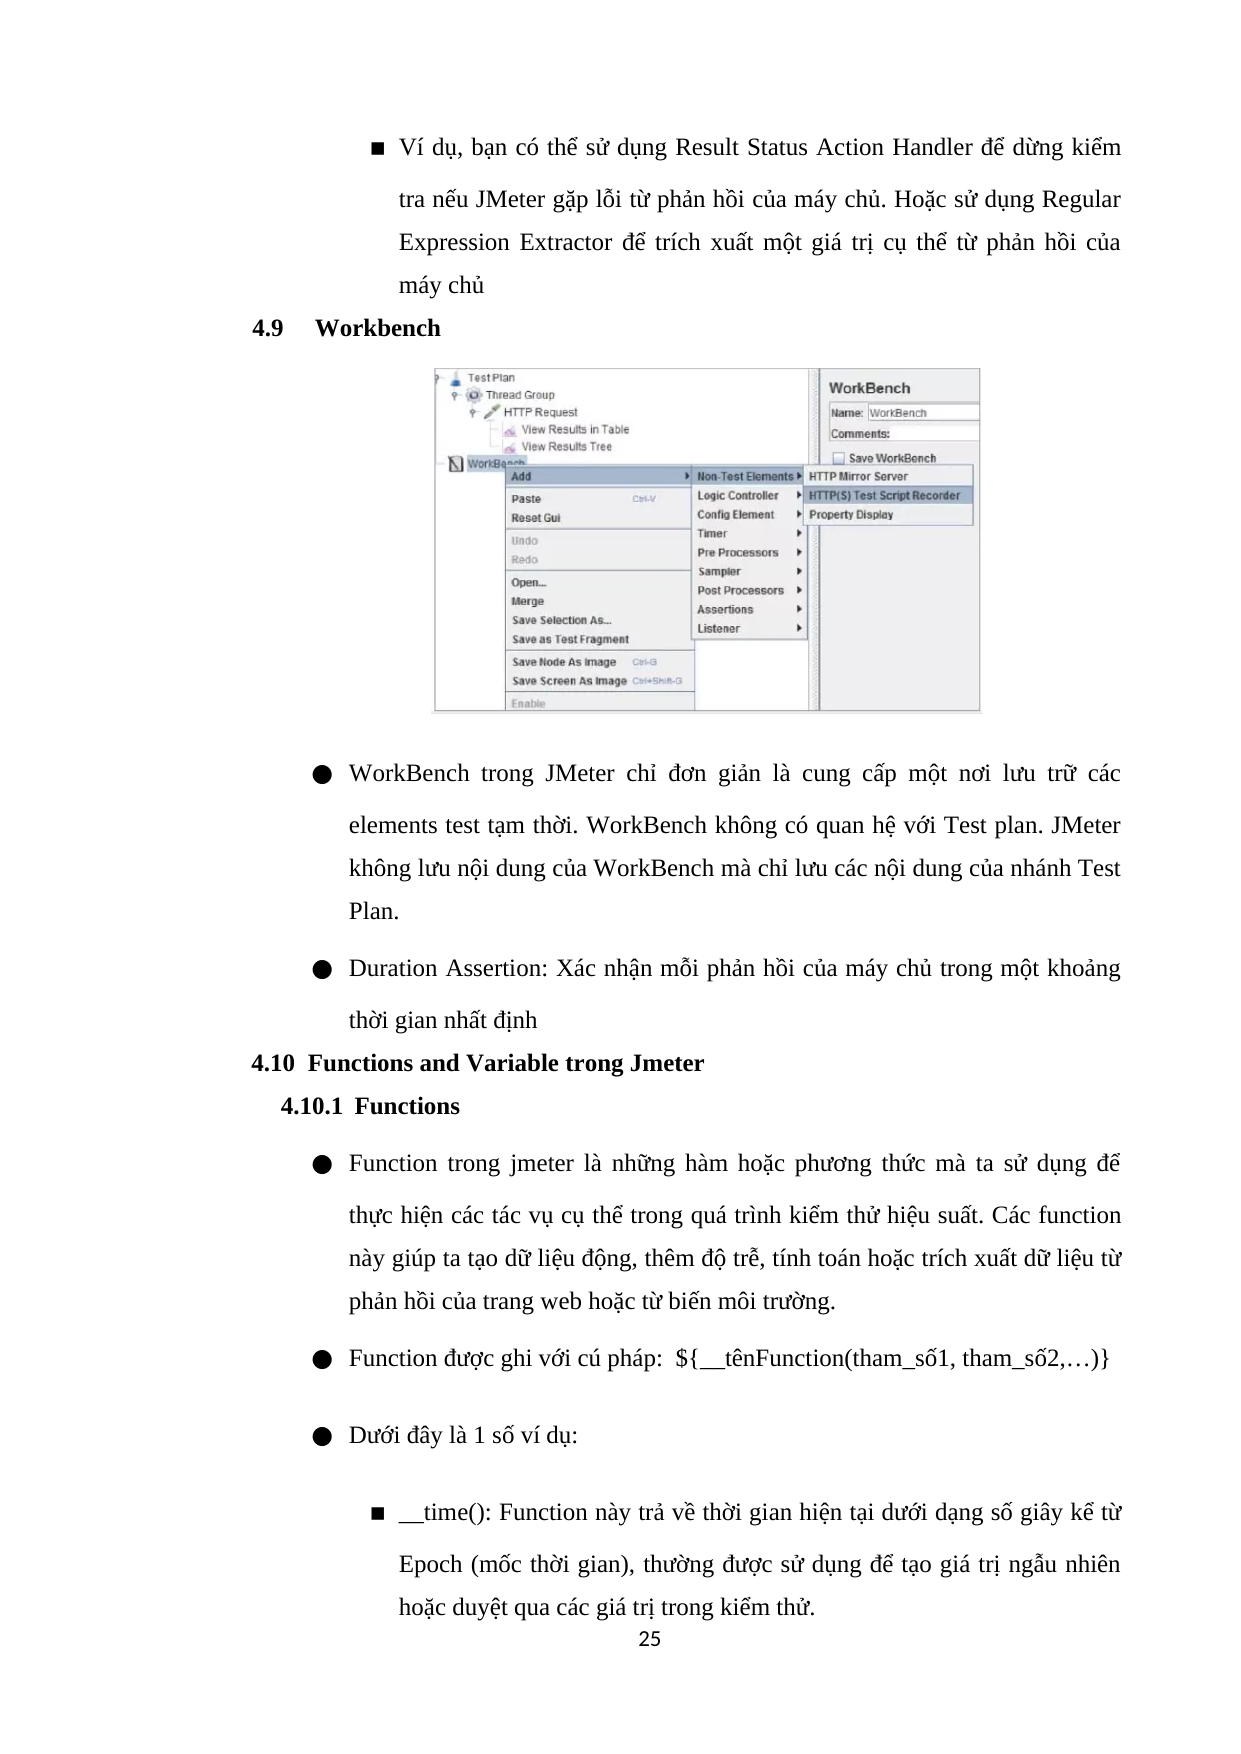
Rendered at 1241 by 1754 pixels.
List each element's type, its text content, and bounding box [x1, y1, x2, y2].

list Function được ghi với cú pháp: ${__tênFunction(tham_số1, tham_số2,…)} [311, 1329, 1122, 1381]
list Function trong jmeter là những hàm hoặc phương thức mà ta sử dụng để thực hiện các tác vụ cụ thể trong quá trình kiểm thử hiệu suất. Các function này giúp ta tạo dữ liệu động, thêm độ trễ, tính toán hoặc trích xuất dữ liệu từ phản hồi của trang web hoặc từ biến môi trường. [311, 1134, 1122, 1315]
list Dưới đây là 1 số ví dụ: [311, 1406, 1122, 1457]
list __time(): Function này trả về thời gian hiện tại dưới dạng số giây kể từ Epoch (mốc thời gian), thường được sử dụng để tạo giá trị ngẫu nhiên hoặc duyệt qua các giá trị trong kiểm thử. [369, 1483, 1122, 1621]
list Functions [281, 1091, 1122, 1120]
picture [431, 368, 983, 714]
list Ví dụ, bạn có thể sử dụng Result Status Action Handler để dừng kiểm tra nếu JMeter gặp lỗi từ phản hồi của máy chủ. Hoặc sử dụng Regular Expression Extractor để trích xuất một giá trị cụ thể từ phản hồi của máy chủ [369, 118, 1122, 299]
list Duration Assertion: Xác nhận mỗi phản hồi của máy chủ trong một khoảng thời gian nhất định [311, 939, 1122, 1034]
list WorkBench trong JMeter chỉ đơn giản là cung cấp một nơi lưu trữ các elements test tạm thời. WorkBench không có quan hệ với Test plan. JMeter không lưu nội dung của WorkBench mà chỉ lưu các nội dung của nhánh Test Plan. [311, 744, 1122, 925]
list Functions and Variable trong Jmeter [251, 1048, 1122, 1077]
text 4.9 Workbench [252, 313, 1122, 342]
